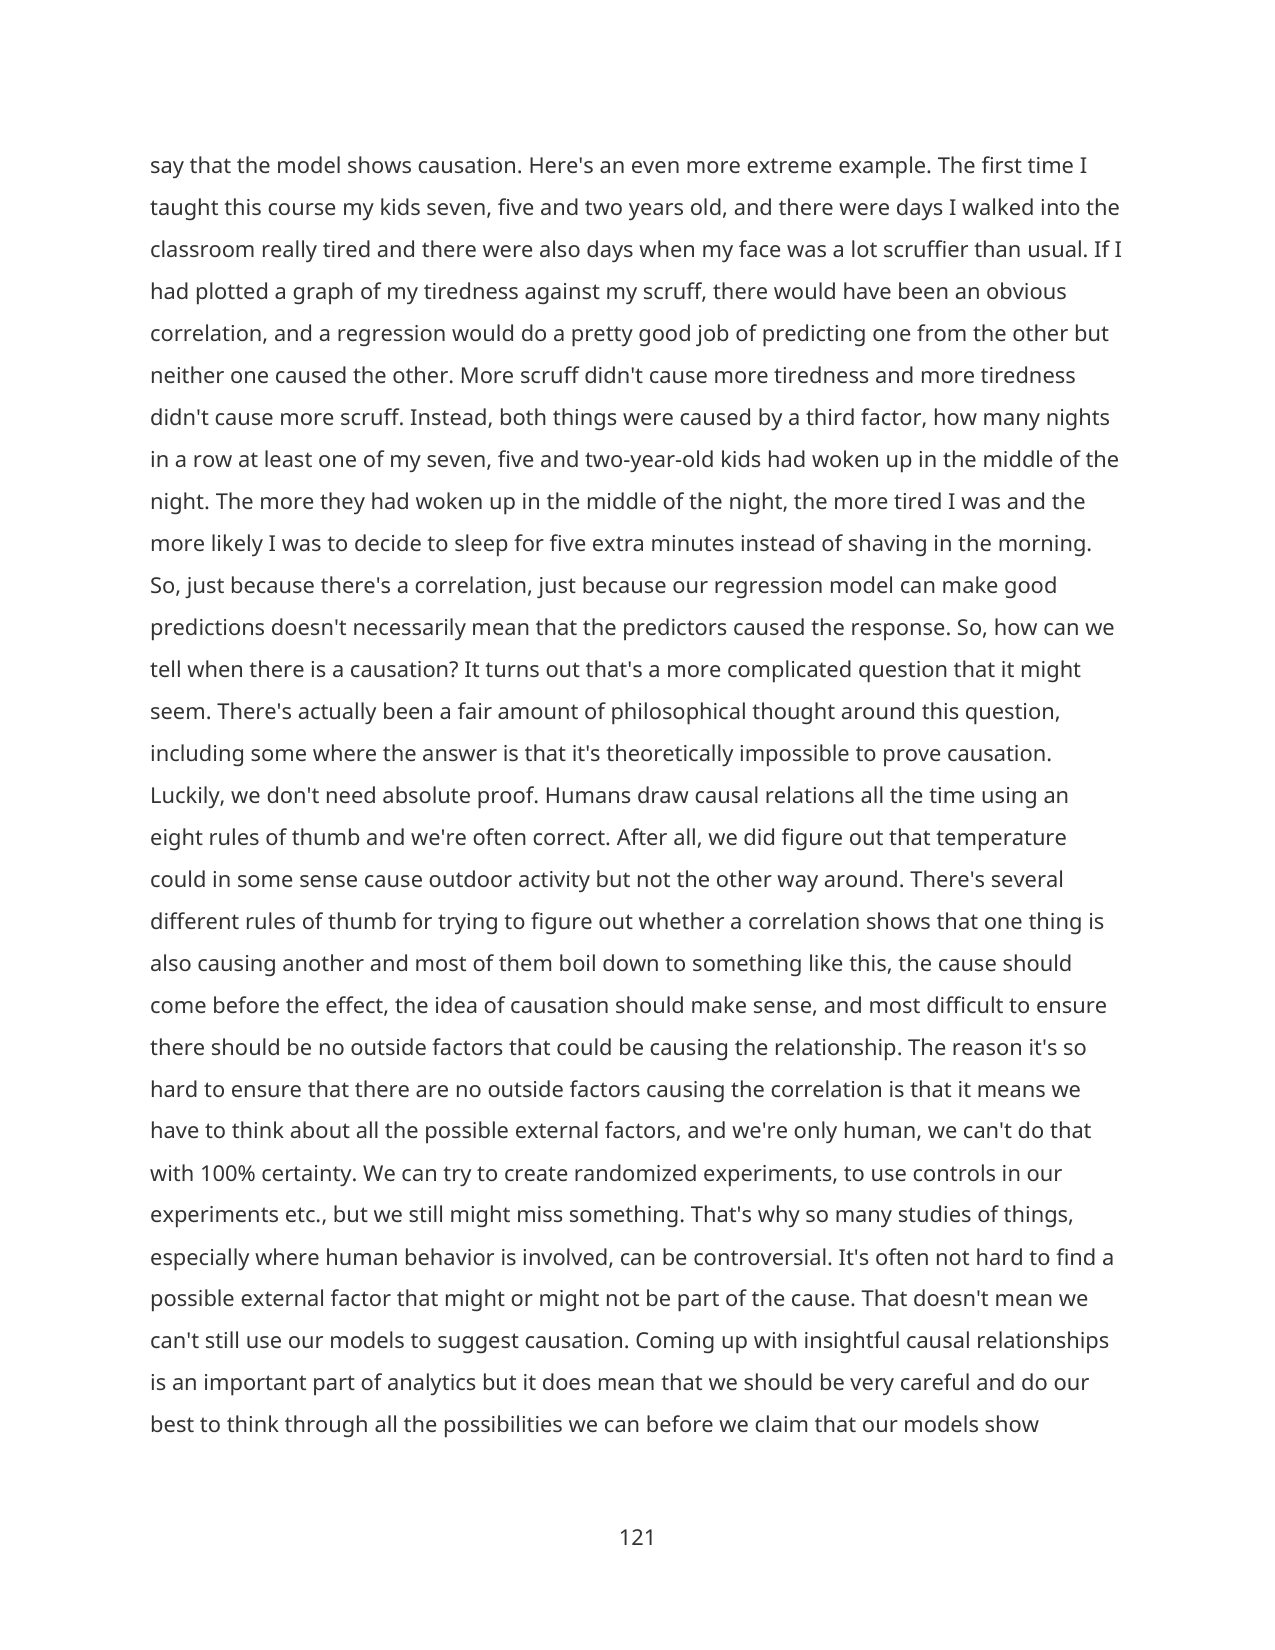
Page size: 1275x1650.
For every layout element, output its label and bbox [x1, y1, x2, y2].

text [150, 150, 1125, 1439]
